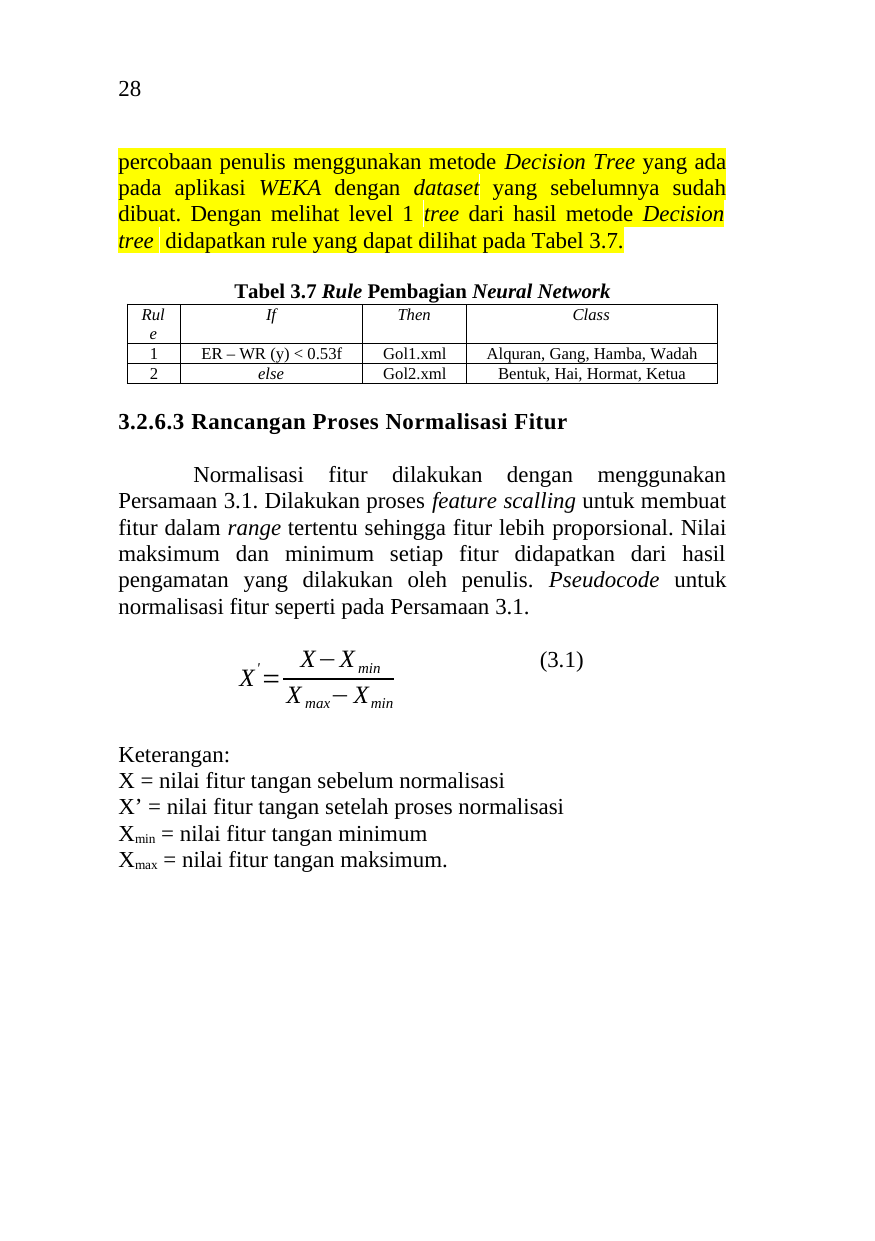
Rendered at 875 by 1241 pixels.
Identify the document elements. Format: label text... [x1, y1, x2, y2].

table_header Class [467, 305, 717, 343]
table_header Rule [128, 305, 180, 343]
table_header (3.1) [515, 646, 608, 714]
table_header If [181, 305, 362, 343]
text Normalisasi fitur dilakukan dengan menggunakan Persamaan 3.1. Dilakukan proses feature scalling untuk membuat fitur dalam range tertentu sehingga fitur lebih proporsional. Nilai maksimum dan minimum setiap fitur didapatkan dari hasil pengamatan yang dilakukan oleh penulis. Pseudocode untuk normalisasi fitur seperti pada Persamaan 3.1. [118, 461, 726, 619]
table_cell Gol1.xml [363, 344, 466, 363]
text Keterangan: [118, 741, 726, 767]
table_cell 2 [128, 364, 180, 383]
table_cell 1 [128, 344, 180, 363]
table_cell Bentuk, Hai, Hormat, Ketua [467, 364, 717, 383]
text Xmin = nilai fitur tangan minimum [118, 820, 726, 846]
text X’ = nilai fitur tangan setelah proses normalisasi [118, 793, 726, 820]
table_cell ER – WR (y) < 0.53f [181, 344, 362, 363]
table_cell Gol2.xml [363, 364, 466, 383]
text X = nilai fitur tangan sebelum normalisasi [118, 767, 726, 793]
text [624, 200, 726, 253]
text Xmax = nilai fitur tangan maksimum. [118, 846, 726, 872]
subtitle 3.2.6.3 Rancangan Proses Normalisasi Fitur [118, 408, 726, 435]
table_header [119, 646, 514, 714]
table_header Then [363, 305, 466, 343]
table_cell else [181, 364, 362, 383]
table_cell Alquran, Gang, Hamba, Wadah [467, 344, 717, 363]
list Tabel 3.7 Rule Pembagian Neural Network [118, 279, 726, 303]
